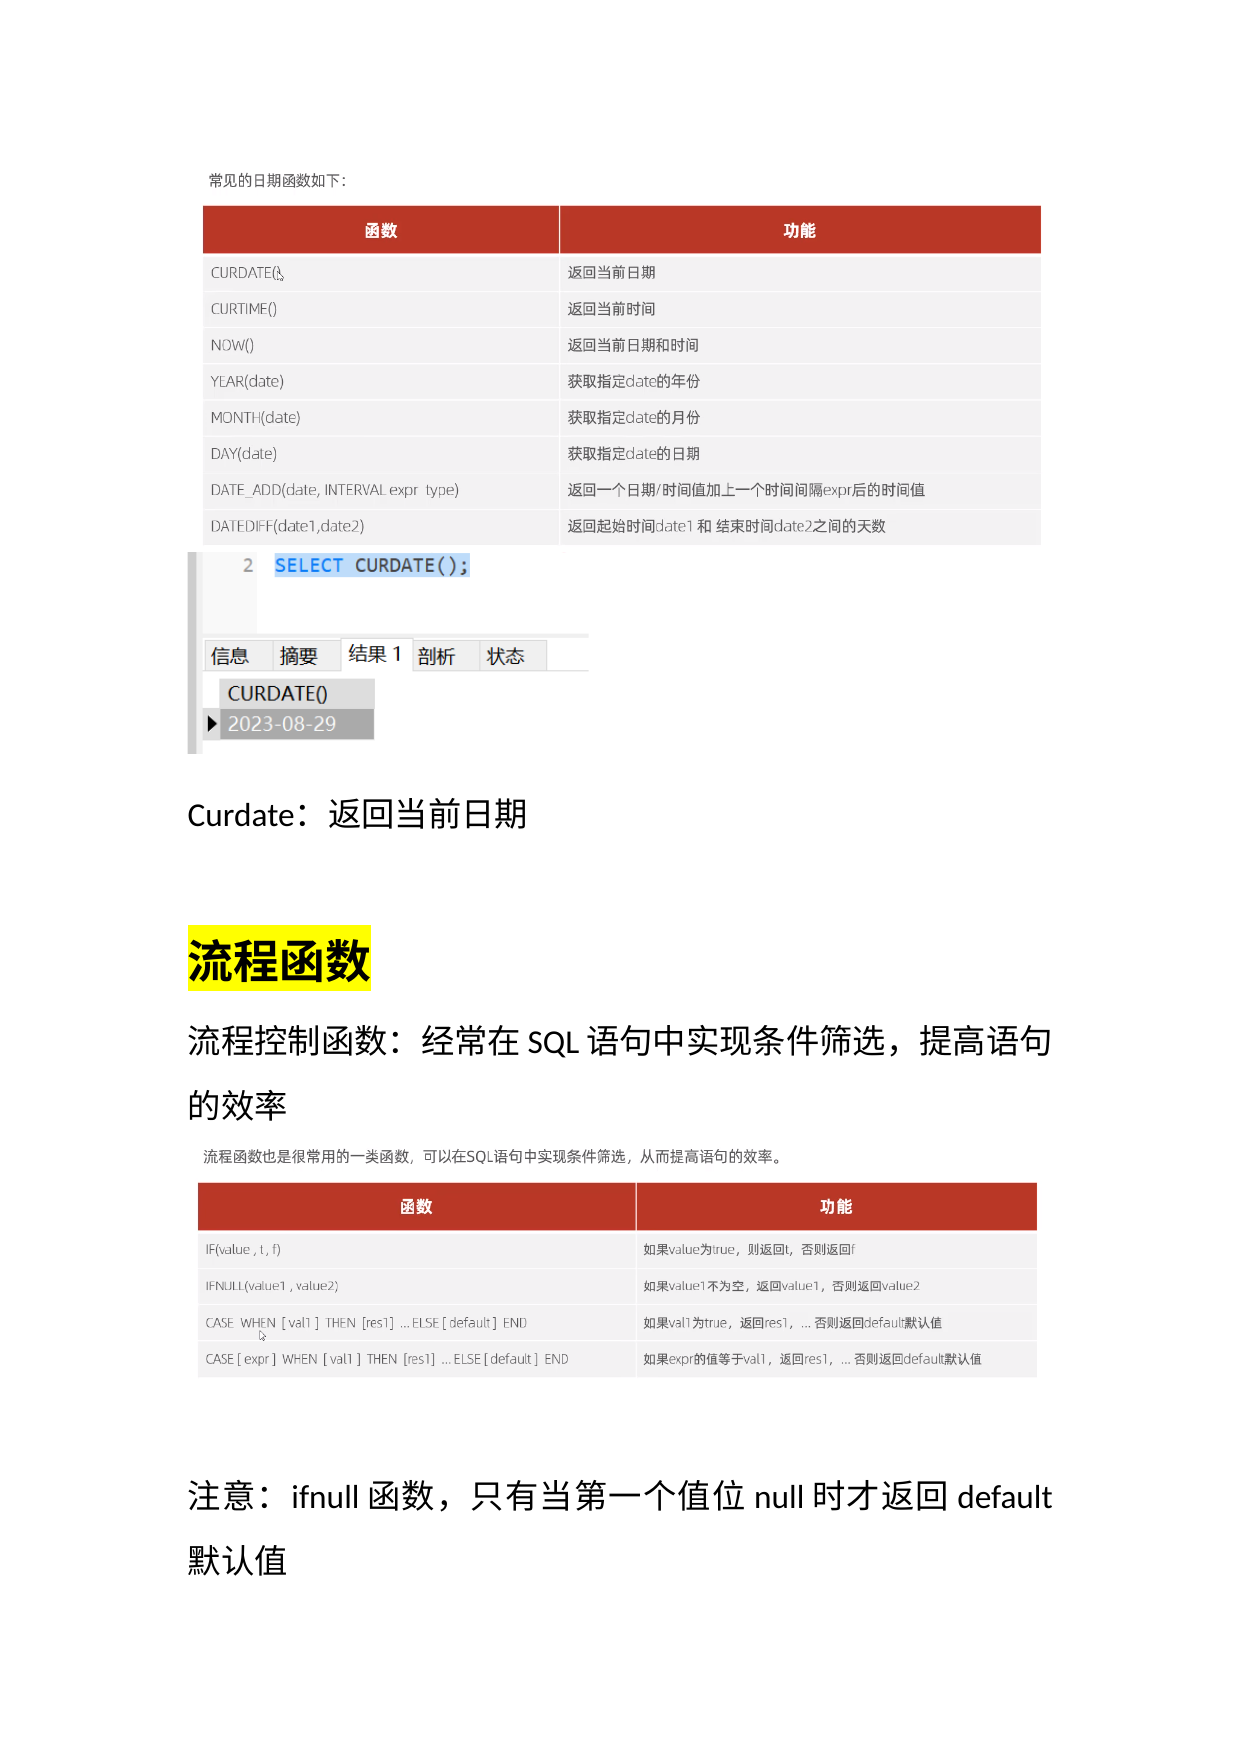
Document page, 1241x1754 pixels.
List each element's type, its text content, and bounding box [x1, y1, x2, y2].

picture [187, 1137, 1053, 1382]
text 注意：ifnull函数，只有当第一个值位null时才返回default默认值 [187, 1462, 1053, 1592]
text 流程控制函数：经常在SQL语句中实现条件筛选，提高语句的效率 [187, 1007, 1053, 1137]
text Curdate：返回当前日期 [187, 779, 1053, 844]
picture [187, 162, 1053, 754]
text 流程函数 [187, 909, 1053, 1007]
